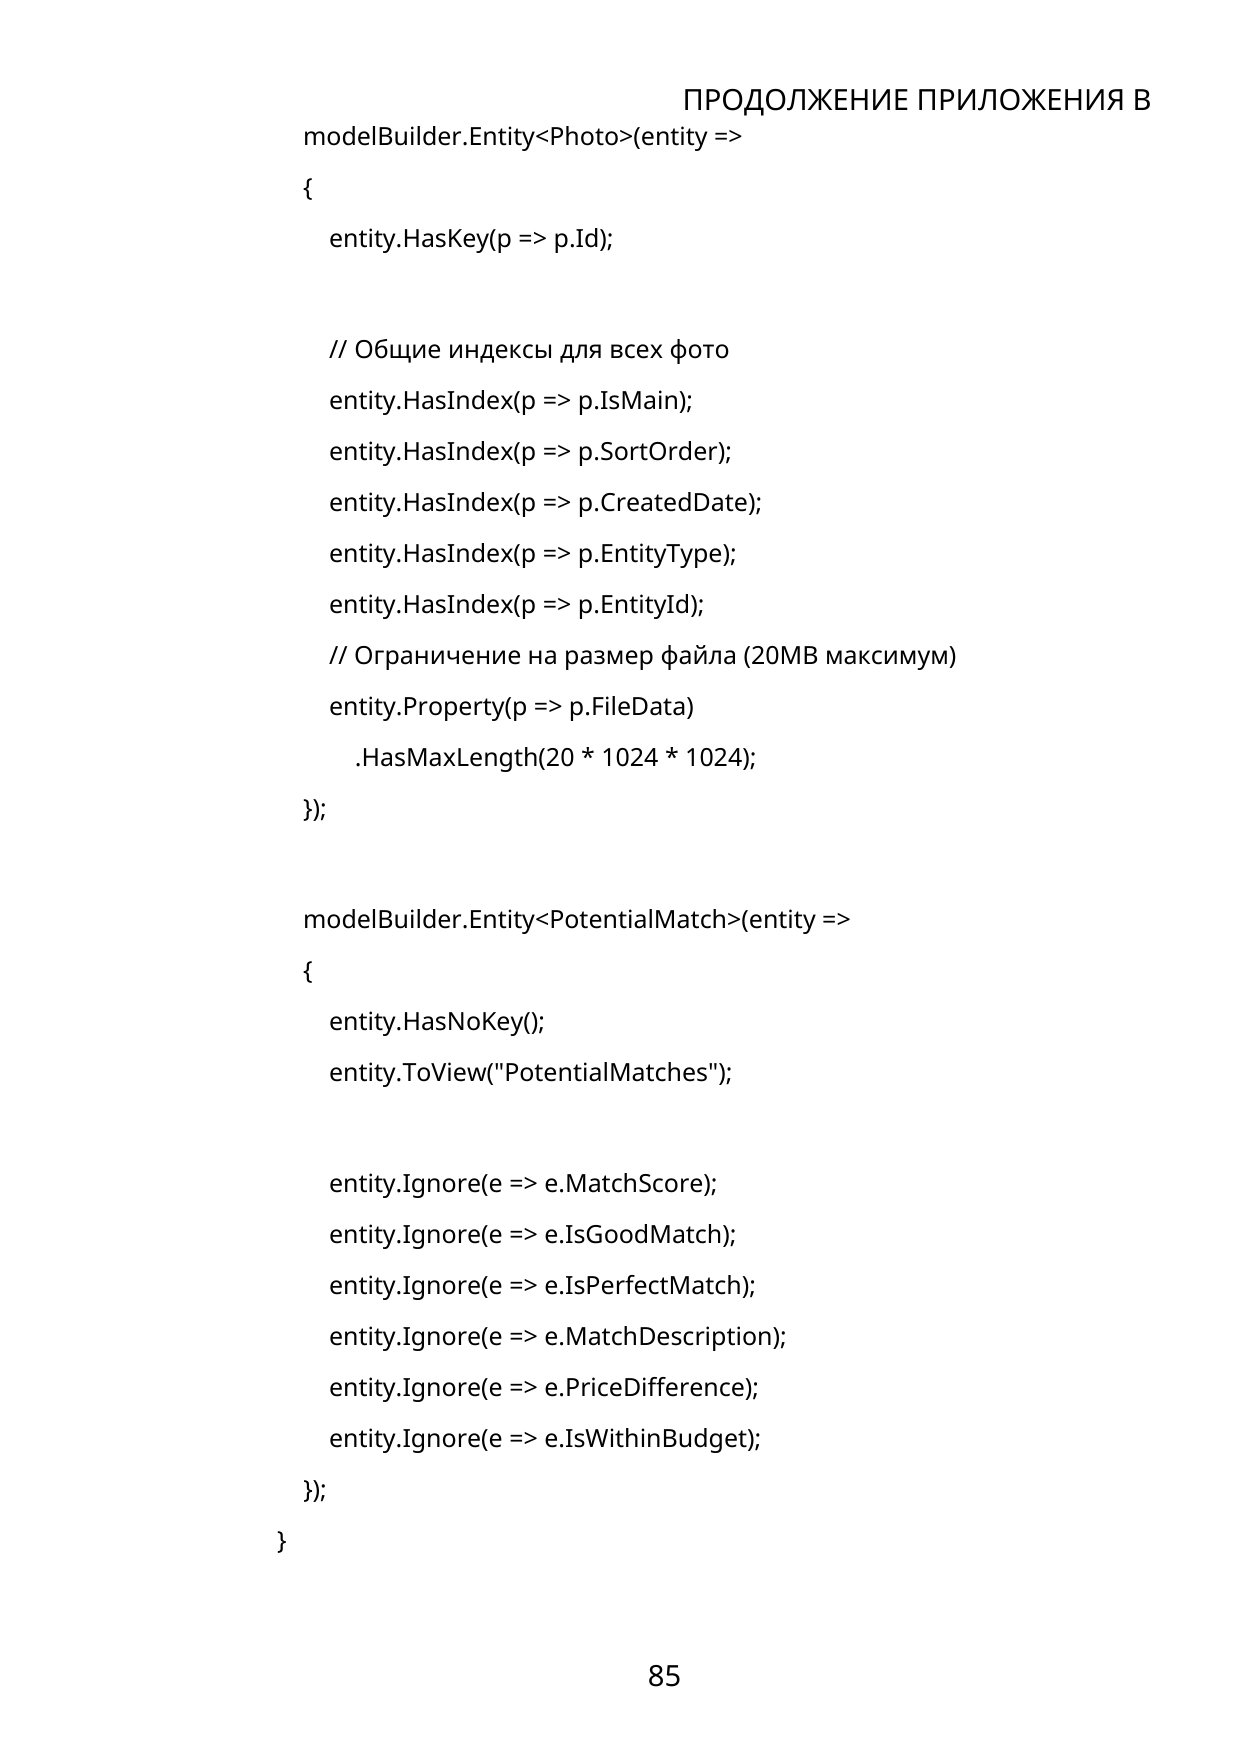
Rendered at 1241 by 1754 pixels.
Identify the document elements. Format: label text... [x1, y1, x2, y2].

text entity.HasIndex(p => p.CreatedDate); [177, 485, 1152, 519]
text entity.Ignore(e => e.IsGoodMatch); [177, 1216, 1152, 1250]
text entity.Ignore(e => e.MatchScore); [177, 1165, 1152, 1199]
text entity.HasKey(p => p.Id); [177, 221, 1152, 255]
text entity.Ignore(e => e.IsPerfectMatch); [177, 1267, 1152, 1301]
text }); [177, 1471, 1152, 1506]
text entity.HasIndex(p => p.SortOrder); [177, 434, 1152, 468]
text entity.Ignore(e => e.MatchDescription); [177, 1318, 1152, 1352]
text { [177, 170, 1152, 204]
text modelBuilder.Entity<Photo>(entity => [177, 119, 1152, 153]
text entity.Property(p => p.FileData) [177, 689, 1152, 723]
text entity.Ignore(e => e.IsWithinBudget); [177, 1420, 1152, 1454]
text }); [177, 791, 1152, 825]
text // Общие индексы для всех фото [177, 332, 1152, 366]
text // Ограничение на размер файла (20MB максимум) [177, 638, 1152, 672]
text entity.HasNoKey(); [177, 1004, 1152, 1038]
text } [177, 1522, 1152, 1557]
text entity.Ignore(e => e.PriceDifference); [177, 1369, 1152, 1403]
text modelBuilder.Entity<PotentialMatch>(entity => [177, 902, 1152, 936]
text entity.HasIndex(p => p.EntityType); [177, 536, 1152, 570]
text entity.ToView("PotentialMatches"); [177, 1055, 1152, 1089]
text entity.HasIndex(p => p.EntityId); [177, 587, 1152, 621]
text .HasMaxLength(20 * 1024 * 1024); [177, 740, 1152, 774]
text entity.HasIndex(p => p.IsMain); [177, 383, 1152, 417]
text { [177, 953, 1152, 987]
